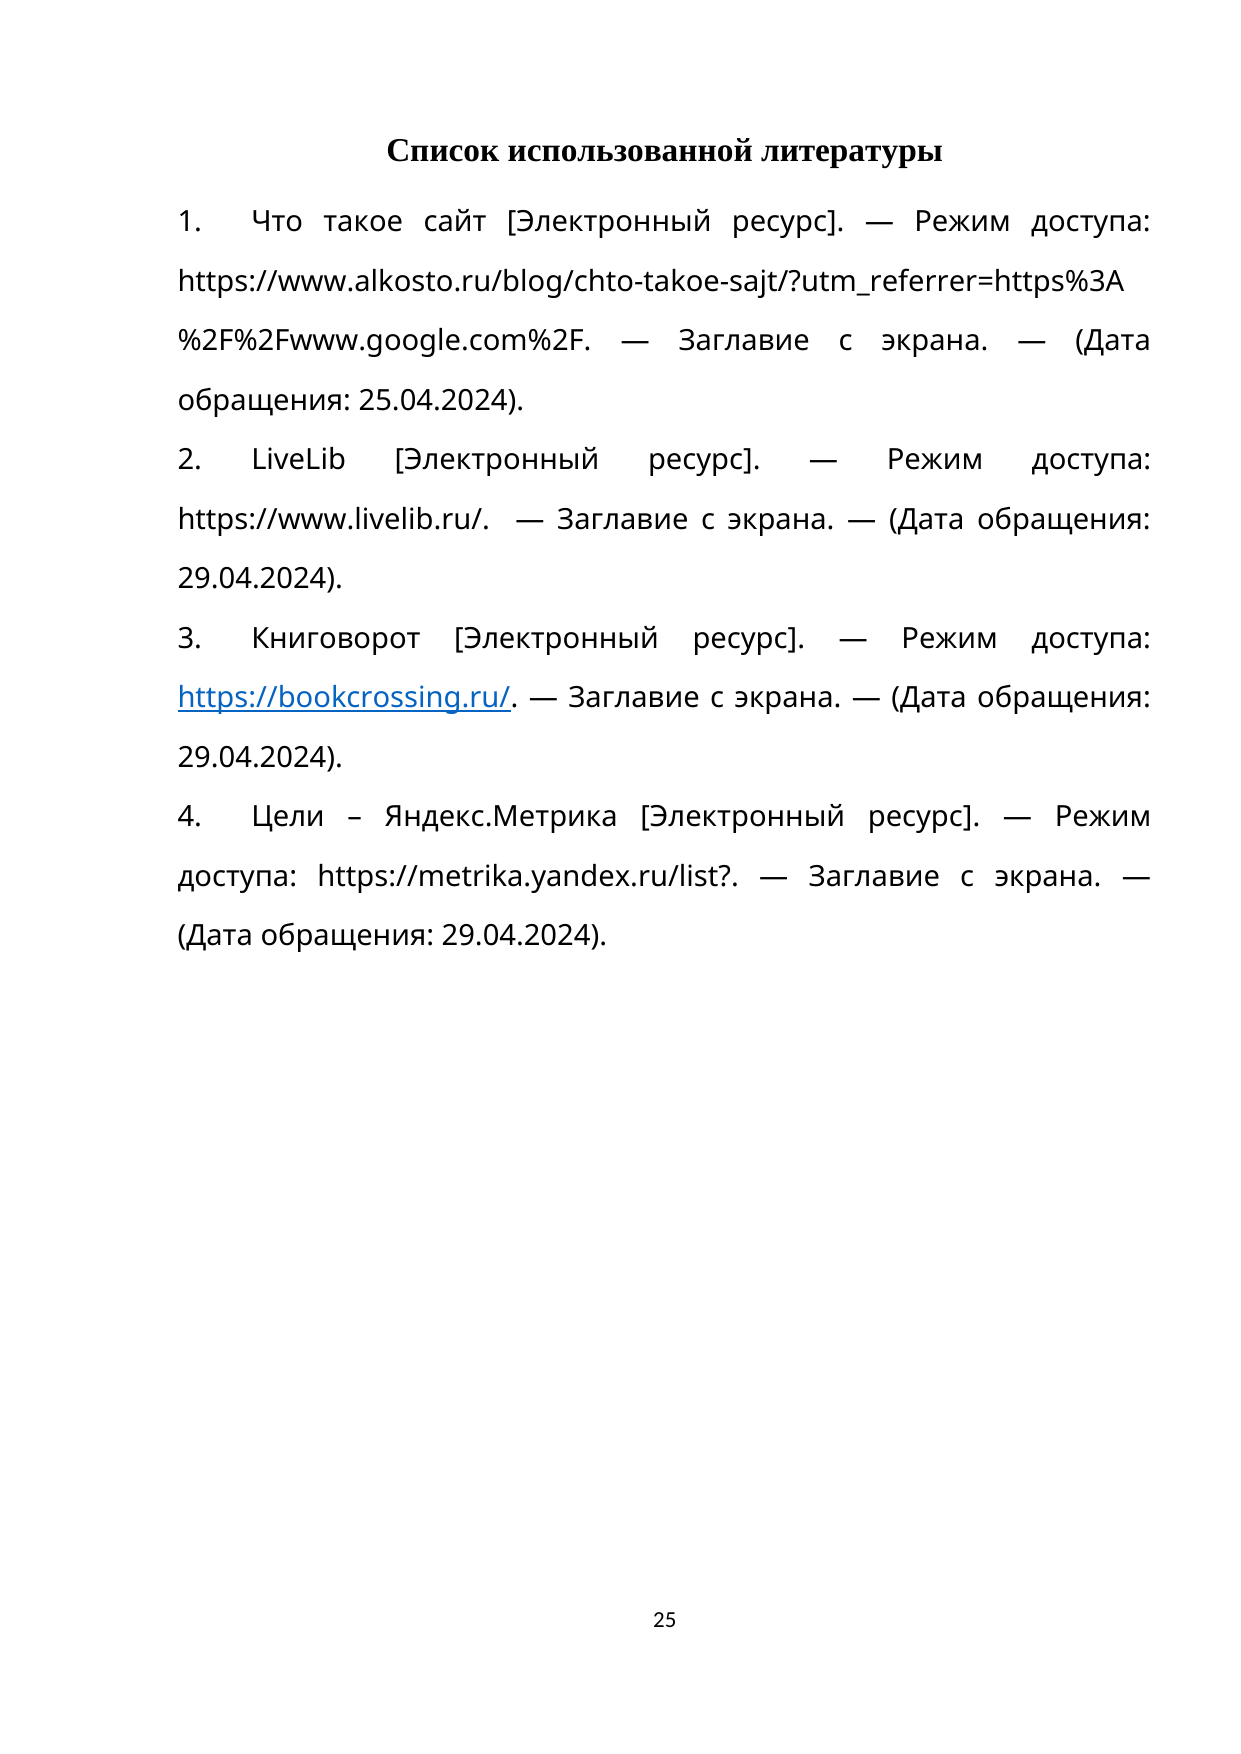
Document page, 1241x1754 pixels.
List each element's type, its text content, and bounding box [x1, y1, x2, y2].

text Список использованной литературы [177, 131, 1152, 169]
list Цели – Яндекс.Метрика [Электронный ресурс]. — Режим доступа: https://metrika.yandex.ru/list?. — Заглавие с экрана. — (Дата обращения: 29.04.2024). [177, 795, 1152, 954]
text LiveLib [Электронный ресурс]. — Режим доступа: https://www.livelib.ru/. — Заглавие с экрана. — (Дата обращения: 29.04.2024). [177, 438, 1152, 597]
text Книговорот [Электронный ресурс]. — Режим доступа: https://bookcrossing.ru/. — Заглавие с экрана. — (Дата обращения: 29.04.2024). [177, 617, 1152, 776]
list Что такое сайт [Электронный ресурс]. — Режим доступа: https://www.alkosto.ru/blog/chto-takoe-sajt/?utm_referrer=https%3A%2F%2Fwww.google.com%2F. — Заглавие с экрана. — (Дата обращения: 25.04.2024). [177, 201, 1152, 419]
